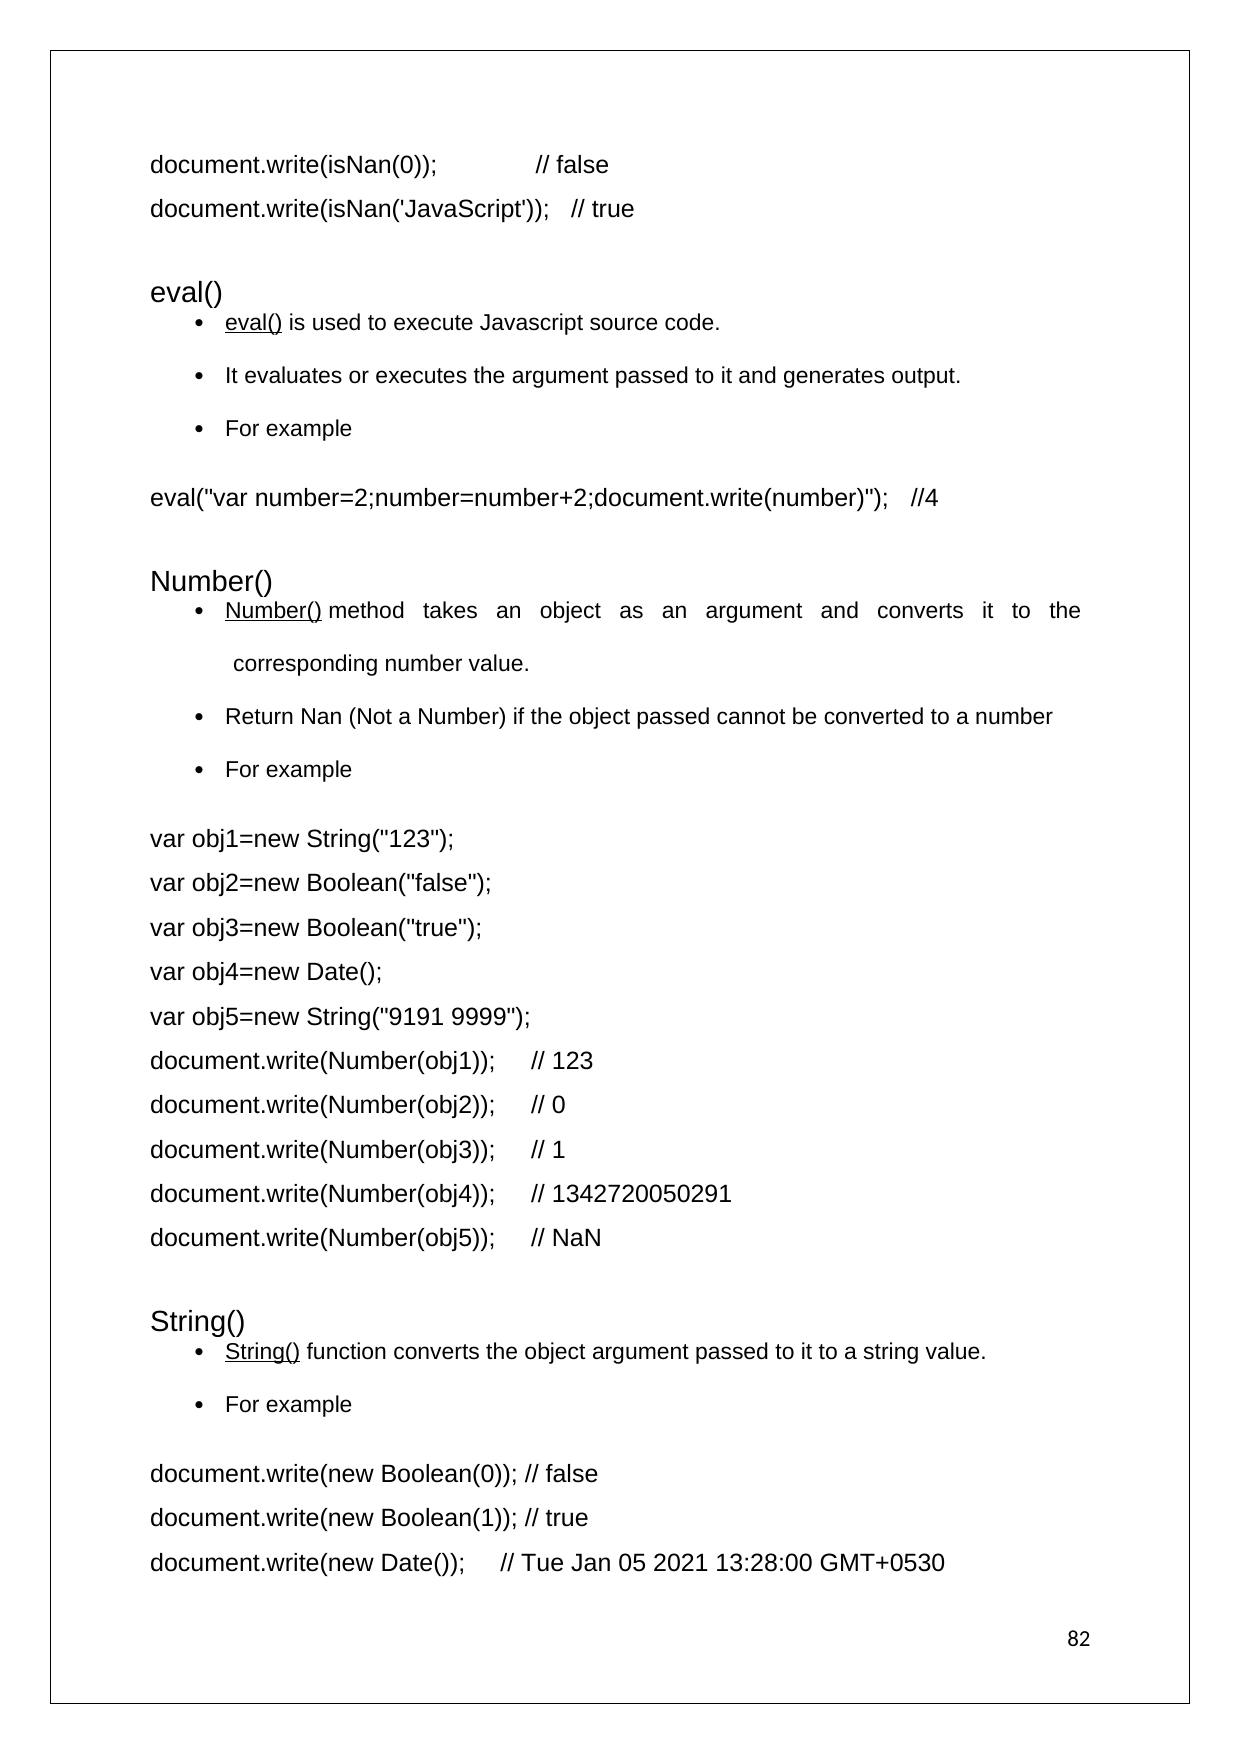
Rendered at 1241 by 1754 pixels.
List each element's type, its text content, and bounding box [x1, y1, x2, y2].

list String() function converts the object argument passed to it to a string value. [195, 1338, 1082, 1364]
text document.write(new Date()); // Tue Jan 05 2021 13:28:00 GMT+0530 [150, 1548, 1090, 1577]
text var obj2=new Boolean("false"); [150, 868, 1090, 897]
text document.write(new Boolean(1)); // true [150, 1503, 1090, 1532]
text document.write(Number(obj5)); // NaN [150, 1223, 1090, 1252]
text document.write(isNan(0)); // false [150, 150, 1090, 179]
text var obj4=new Date(); [150, 957, 1090, 986]
list For example [195, 756, 1082, 782]
list For example [195, 1391, 1082, 1417]
text document.write(new Boolean(0)); // false [150, 1459, 1090, 1488]
text document.write(Number(obj4)); // 1342720050291 [150, 1179, 1090, 1208]
text var obj1=new String("123"); [150, 824, 1090, 853]
list eval() is used to execute Javascript source code. [195, 309, 1082, 335]
text document.write(Number(obj3)); // 1 [150, 1134, 1090, 1163]
text eval("var number=2;number=number+2;document.write(number)"); //4 [150, 483, 1090, 512]
subtitle Number() [150, 543, 1090, 597]
list Return Nan (Not a Number) if the object passed cannot be converted to a number [195, 703, 1082, 729]
text var obj3=new Boolean("true"); [150, 913, 1090, 941]
list For example [195, 414, 1082, 441]
text var obj5=new String("9191 9999"); [150, 1001, 1090, 1030]
list It evaluates or executes the argument passed to it and generates output. [195, 362, 1082, 388]
text document.write(Number(obj1)); // 123 [150, 1046, 1090, 1074]
text document.write(isNan('JavaScript')); // true [150, 194, 1090, 223]
subtitle eval() [150, 254, 1090, 309]
subtitle String() [150, 1283, 1090, 1338]
list Number() method takes an object as an argument and converts it to the corresponding number value. [195, 597, 1082, 677]
text document.write(Number(obj2)); // 0 [150, 1090, 1090, 1119]
